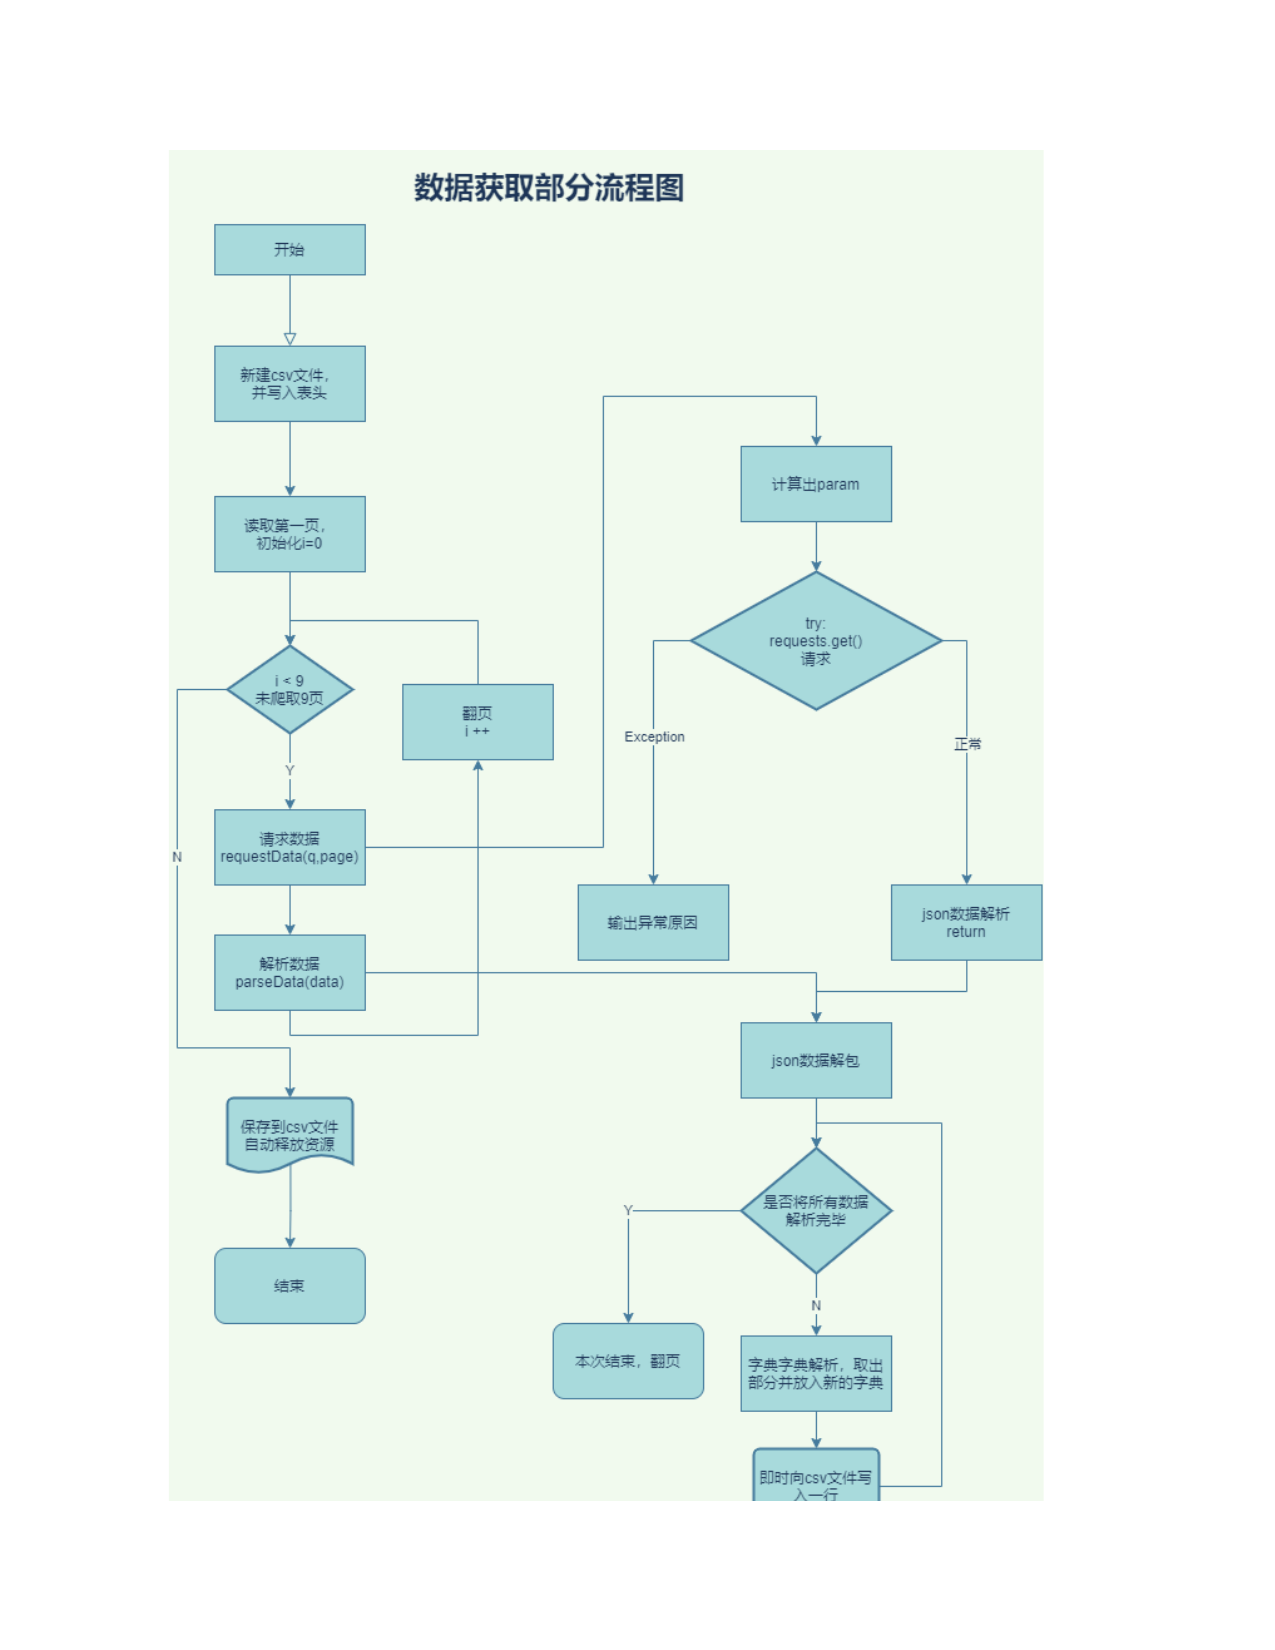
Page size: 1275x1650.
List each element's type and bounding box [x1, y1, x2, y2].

picture [168, 150, 1044, 1501]
